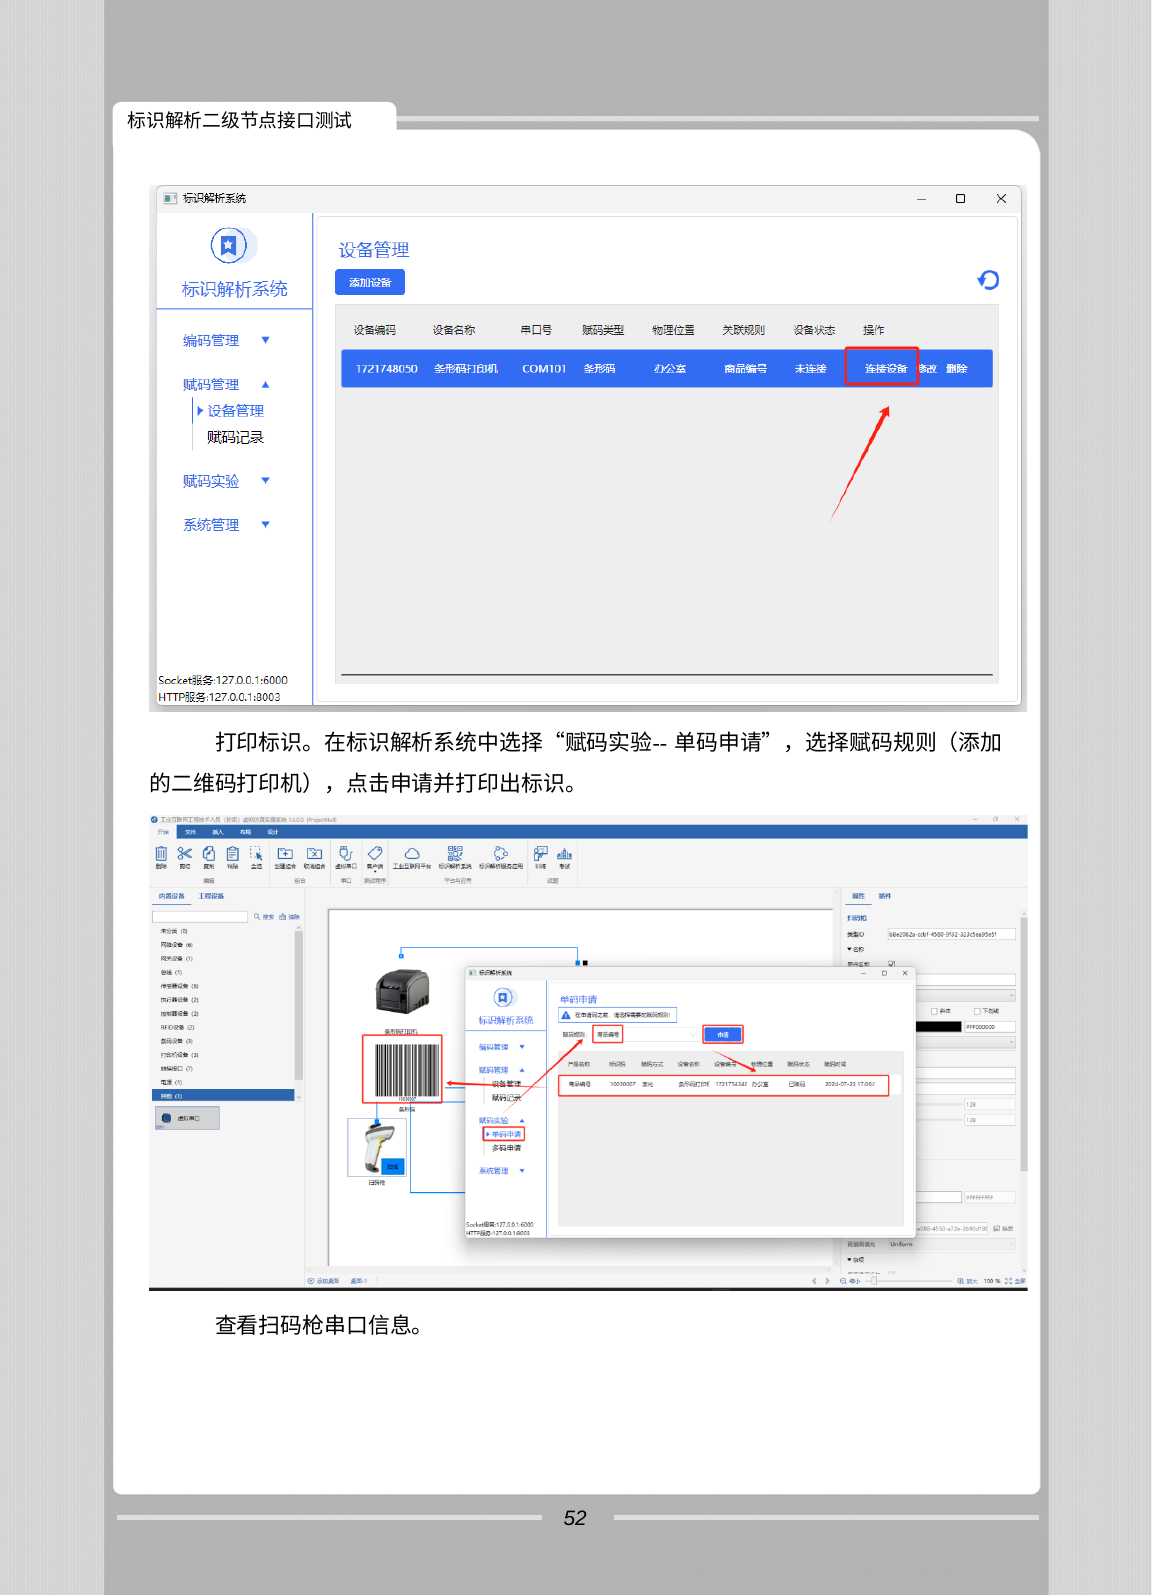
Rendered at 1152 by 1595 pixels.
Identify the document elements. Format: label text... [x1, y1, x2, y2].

picture [0, 0, 1152, 1595]
text 打印标识。在标识解析系统中选择“赋码实验--单码申请”，选择赋码规则（添加的二维码打印机），点击申请并打印出标识。 [149, 719, 1002, 803]
text 查看扫码枪串口信息。 [149, 1303, 1002, 1344]
